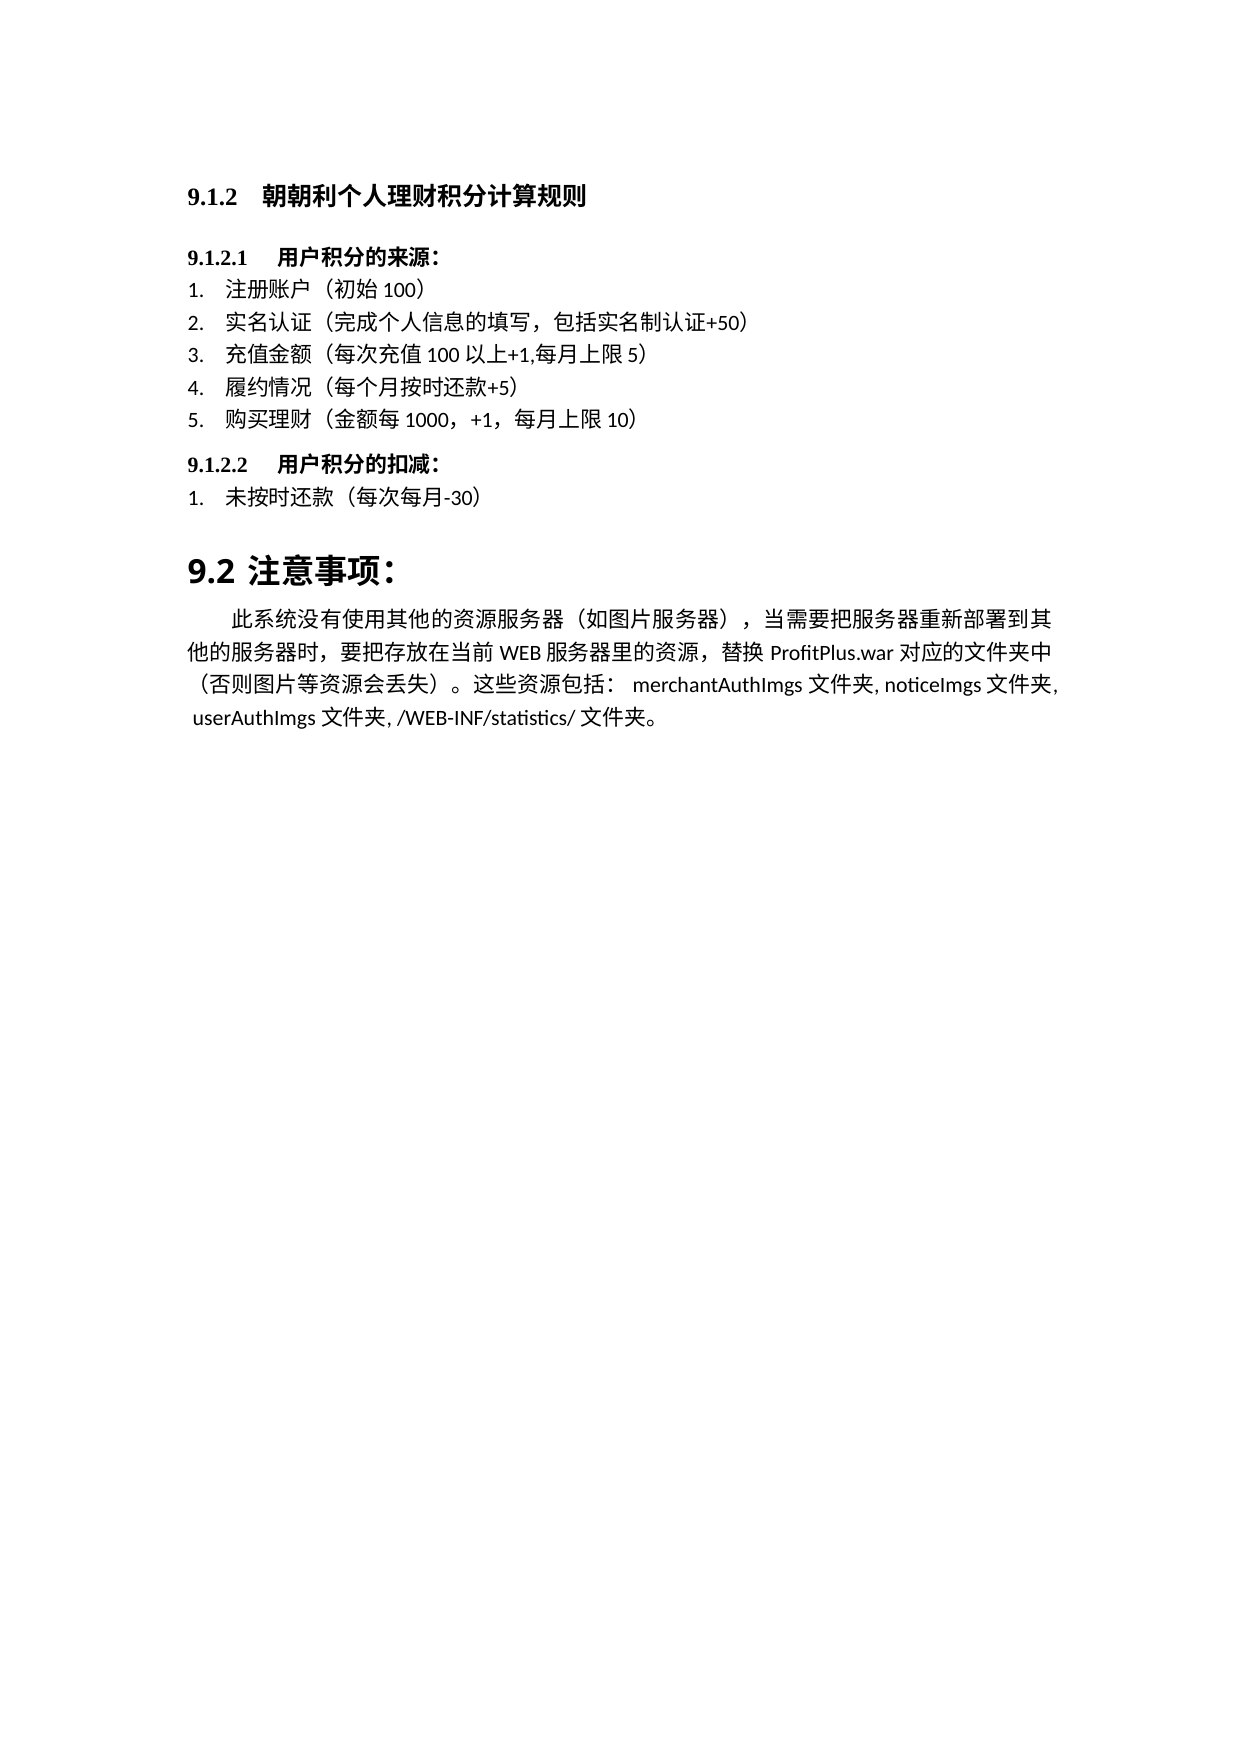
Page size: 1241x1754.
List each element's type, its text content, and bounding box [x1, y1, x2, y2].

list 注册账户（初始100） [187, 272, 1053, 304]
list 履约情况（每个月按时还款+5） [187, 369, 1053, 402]
list 实名认证（完成个人信息的填写，包括实名制认证+50） [187, 304, 1053, 337]
list 充值金额（每次充值100以上+1,每月上限5） [187, 337, 1053, 369]
subtitle 用户积分的来源： [187, 239, 1053, 272]
subtitle 注意事项： [187, 537, 1053, 602]
subtitle 用户积分的扣减： [187, 447, 1053, 479]
subtitle 朝朝利个人理财积分计算规则 [187, 162, 1053, 227]
text 此系统没有使用其他的资源服务器（如图片服务器），当需要把服务器重新部署到其他的服务器时，要把存放在当前WEB服务器里的资源，替换 ProfitPlus.war 对应的文件夹中（否则图片等资源会丢失）。这些资源包括： merchantAuthImgs 文件夹, noticeImgs 文件夹, userAuthImgs 文件夹, /WEB-INF/statistics/ 文件夹。 [187, 602, 1053, 732]
list 未按时还款（每次每月-30） [187, 479, 1053, 512]
list 购买理财（金额每1000，+1，每月上限10） [187, 402, 1053, 434]
